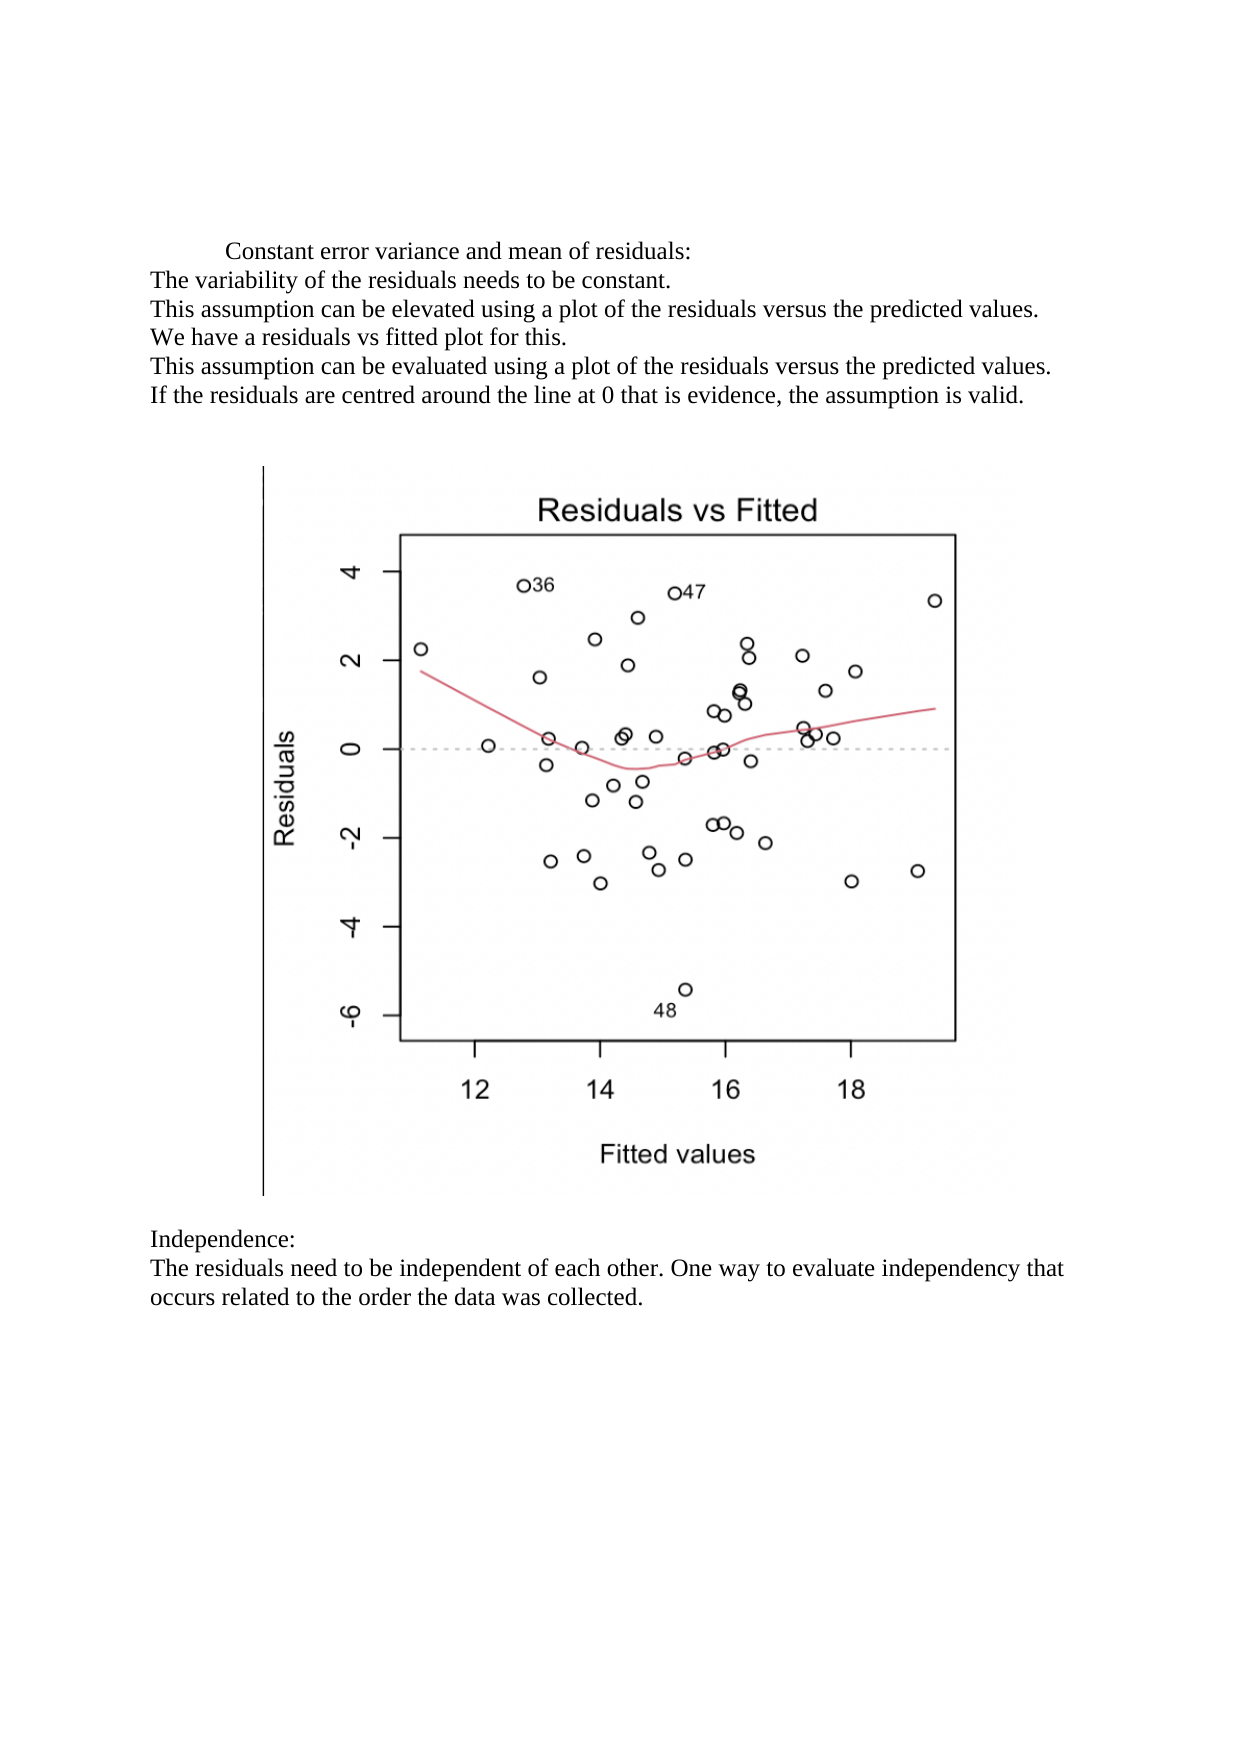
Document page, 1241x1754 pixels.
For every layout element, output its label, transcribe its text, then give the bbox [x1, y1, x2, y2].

text Independence: [150, 1224, 1090, 1253]
text Constant error variance and mean of residuals: [225, 236, 1090, 265]
text We have a residuals vs fitted plot for this. [150, 322, 1090, 351]
text This assumption can be elevated using a plot of the residuals versus the predicted values. [150, 294, 1090, 322]
text The variability of the residuals needs to be constant. [150, 265, 1090, 294]
text This assumption can be evaluated using a plot of the residuals versus the predicted values. [150, 351, 1090, 380]
text If the residuals are centred around the line at 0 that is evidence, the assumption is valid. [150, 380, 1090, 409]
picture [262, 466, 1019, 1196]
text The residuals need to be independent of each other. One way to evaluate independency that occurs related to the order the data was collected. [150, 1253, 1090, 1310]
